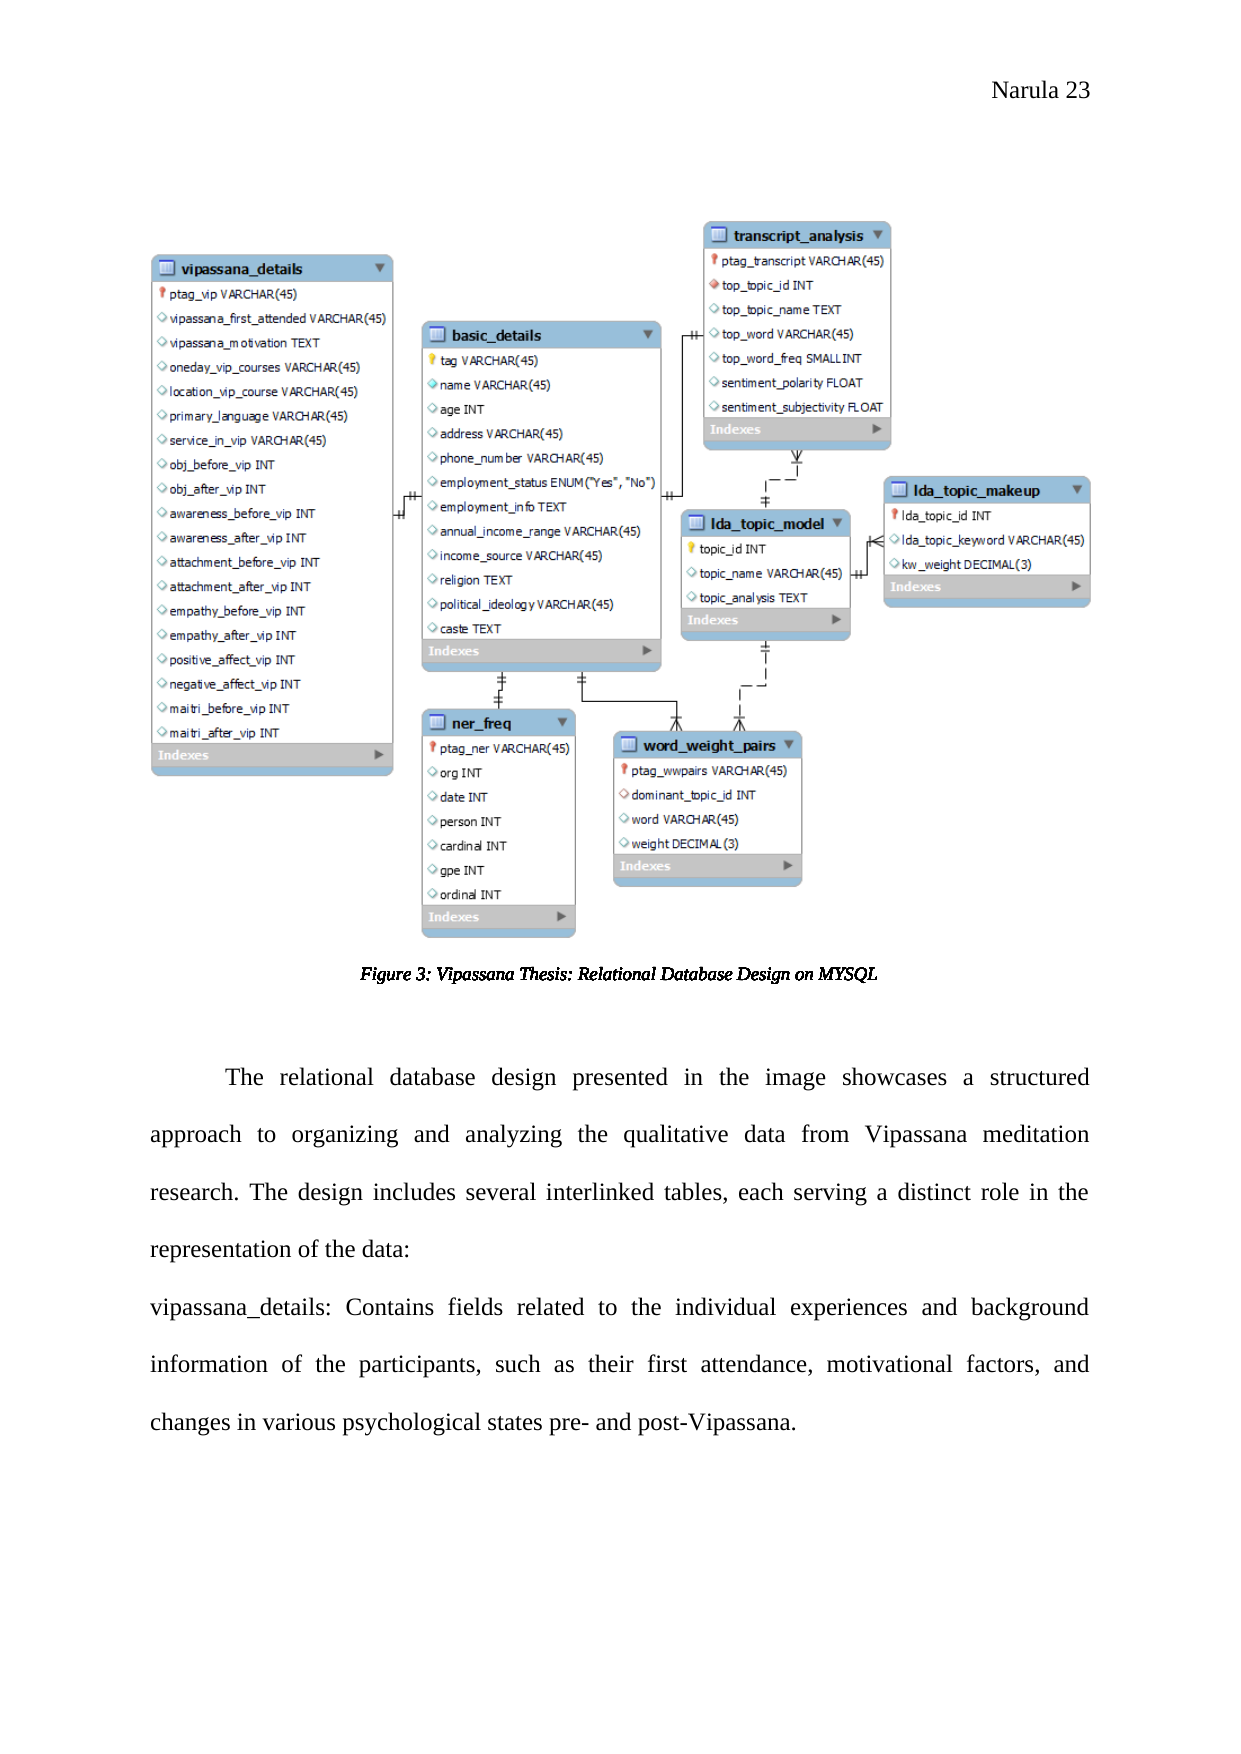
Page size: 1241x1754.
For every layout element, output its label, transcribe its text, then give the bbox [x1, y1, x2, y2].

text vipassana_details: Contains fields related to the individual experiences and background information of the participants, such as their first attendance, motivational factors, and changes in various psychological states pre- and post-Vipassana. [150, 1292, 1090, 1435]
text The relational database design presented in the image showcases a structured approach to organizing and analyzing the qualitative data from Vipassana meditation research. The design includes several interlinked tables, each serving a distinct role in the representation of the data: [150, 948, 1090, 1263]
picture [140, 210, 1101, 948]
